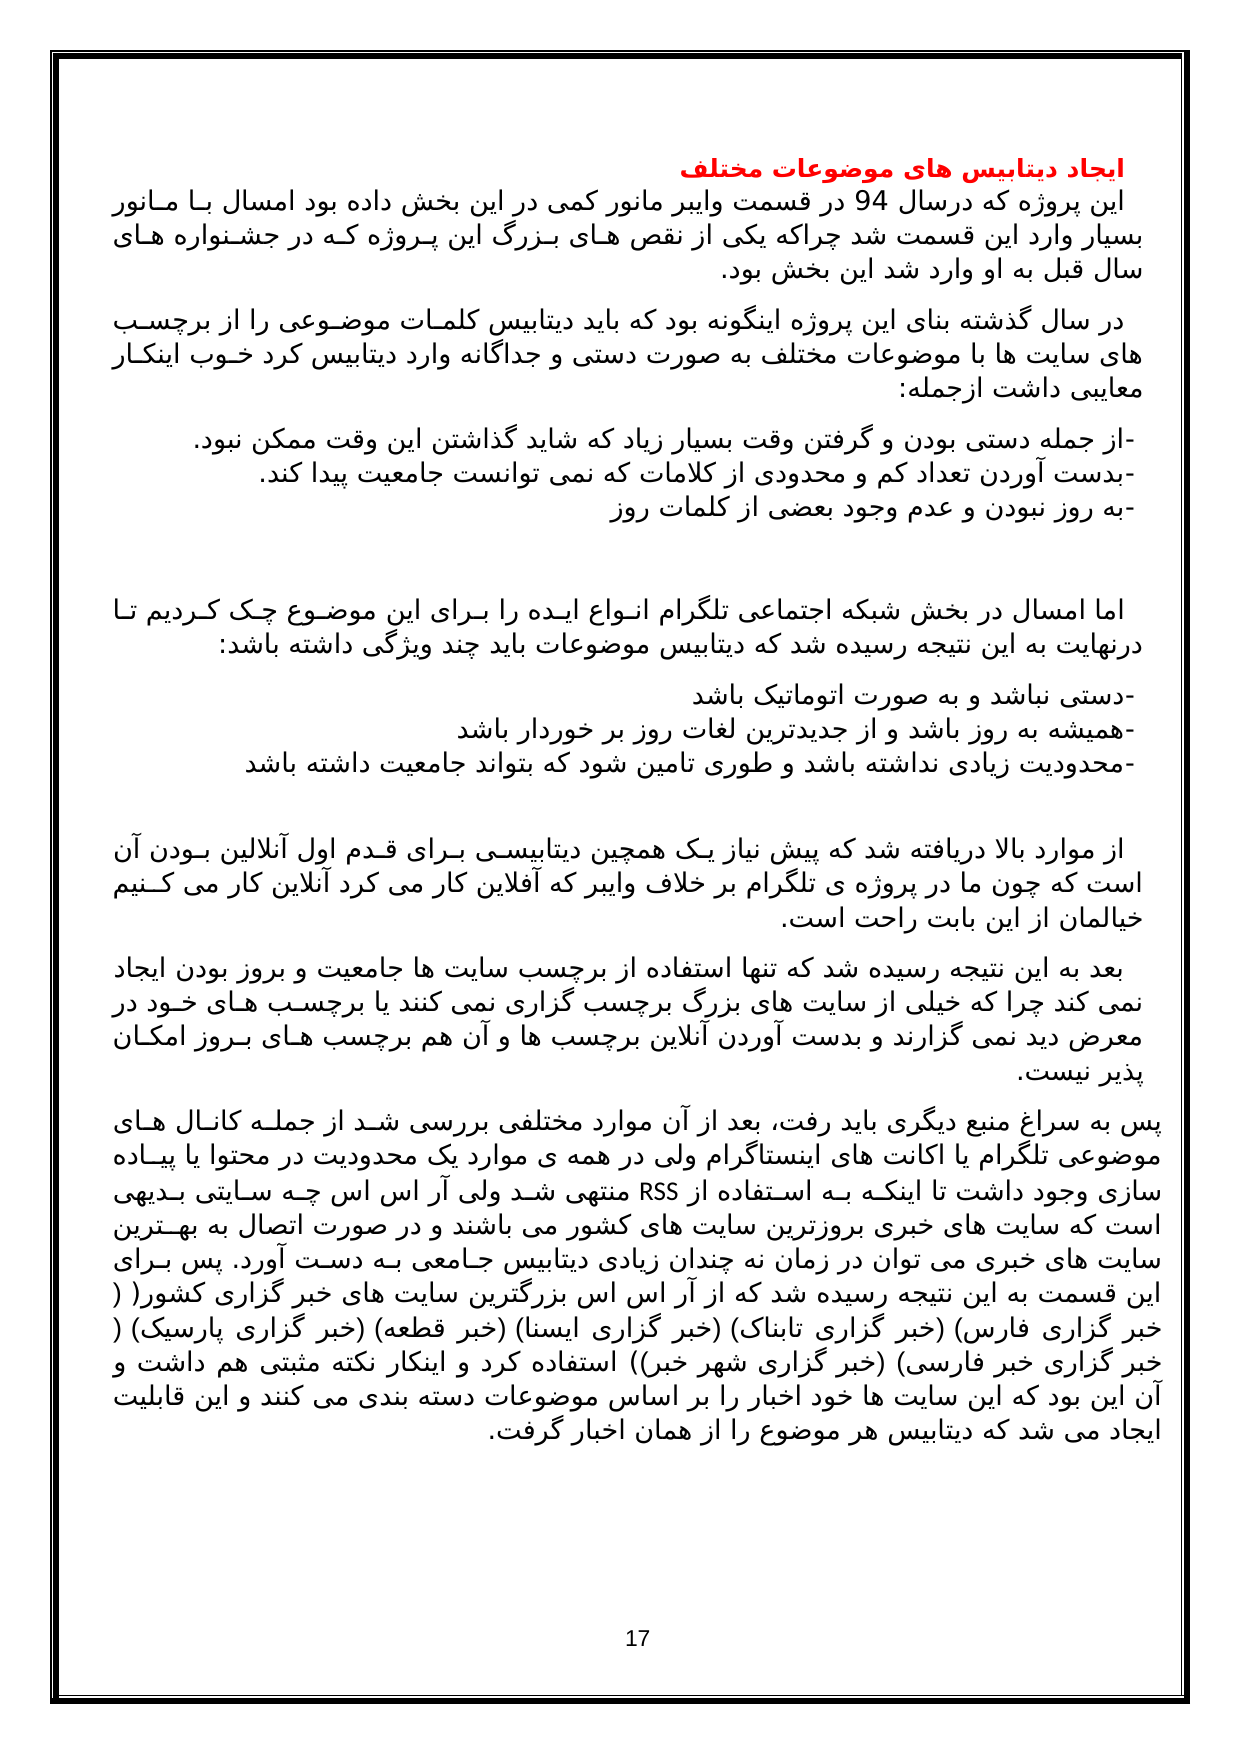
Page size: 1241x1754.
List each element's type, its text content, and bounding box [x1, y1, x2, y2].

text این پروژه که درسال 94 در قسمت وایبر مانور کمی در این بخش داده بود امسال با مانور بسیار وارد این قسمت شد چراکه یکی از نقص های بزرگ این پروژه که در جشنواره های سال قبل به او وارد شد این بخش بود. [112, 186, 1144, 285]
list محدودیت زیادی نداشته باشد و طوری تامین شود که بتواند جامعیت داشته باشد [112, 747, 1144, 779]
text از موارد بالا دریافته شد که پیش نیاز یک همچین دیتابیسی برای قدم اول آنلالین بودن آن است که چون ما در پروژه ی تلگرام بر خلاف وایبر که آفلاین کار می کرد آنلاین کار می کنیم خیالمان از این بابت راحت است. [112, 834, 1144, 933]
text پس به سراغ منبع دیگری باید رفت، بعد از آن موارد مختلفی بررسی شد از جمله کانال های موضوعی تلگرام یا اکانت های اینستاگرام ولی در همه ی موارد یک محدودیت در محتوا یا پیاده سازی وجود داشت تا اینکه به استفاده از RSS منتهی شد ولی آر اس اس چه سایتی بدیهی است که سایت های خبری بروزترین سایت های کشور می باشند و در صورت اتصال به بهترین سایت های خبری می توان در زمان نه چندان زیادی دیتابیس جامعی به دست آورد. پس برای این قسمت به این نتیجه رسیده شد که از آر اس اس بزرگترین سایت های خبر گزاری کشور( ) استفاده کرد و اینکار نکته مثبتی هم داشت و آن این بود که این سایت ها خود اخبار را بر اساس موضوعات دسته بندی می کنند و این قابلیت ایجاد می شد که دیتابیس هر موضوع را از همان اخبار گرفت. [112, 1106, 1162, 1446]
list از جمله دستی بودن و گرفتن وقت بسیار زیاد که شاید گذاشتن این وقت ممکن نبود. [112, 423, 1144, 455]
text بعد به این نتیجه رسیده شد که تنها استفاده از برچسب سایت ها جامعیت و بروز بودن ایجاد نمی کند چرا که خیلی از سایت های بزرگ برچسب گزاری نمی کنند یا برچسب های خود در معرض دید نمی گزارند و بدست آوردن آنلاین برچسب ها و آن هم برچسب های بروز امکان پذیر نیست. [112, 953, 1144, 1086]
list دستی نباشد و به صورت اتوماتیک باشد [112, 679, 1144, 711]
text اما امسال در بخش شبکه اجتماعی تلگرام انواع ایده را برای این موضوع چک کردیم تا درنهایت به این نتیجه رسیده شد که دیتابیس موضوعات باید چند ویژگی داشته باشد: [112, 594, 1144, 660]
list همیشه به روز باشد و از جدیدترین لغات روز بر خوردار باشد [112, 713, 1144, 745]
text در سال گذشته بنای این پروژه اینگونه بود که باید دیتابیس کلمات موضوعی را از برچسب های سایت ها با موضوعات مختلف به صورت دستی و جداگانه وارد دیتابیس کرد خوب اینکار معایبی داشت ازجمله: [112, 304, 1144, 404]
list بدست آوردن تعداد کم و محدودی از کلامات که نمی توانست جامعیت پیدا کند. [112, 457, 1144, 489]
list به روز نبودن و عدم وجود بعضی از کلمات روز [112, 491, 1144, 523]
subtitle ایجاد دیتابیس های موضوعات مختلف [112, 154, 1144, 183]
